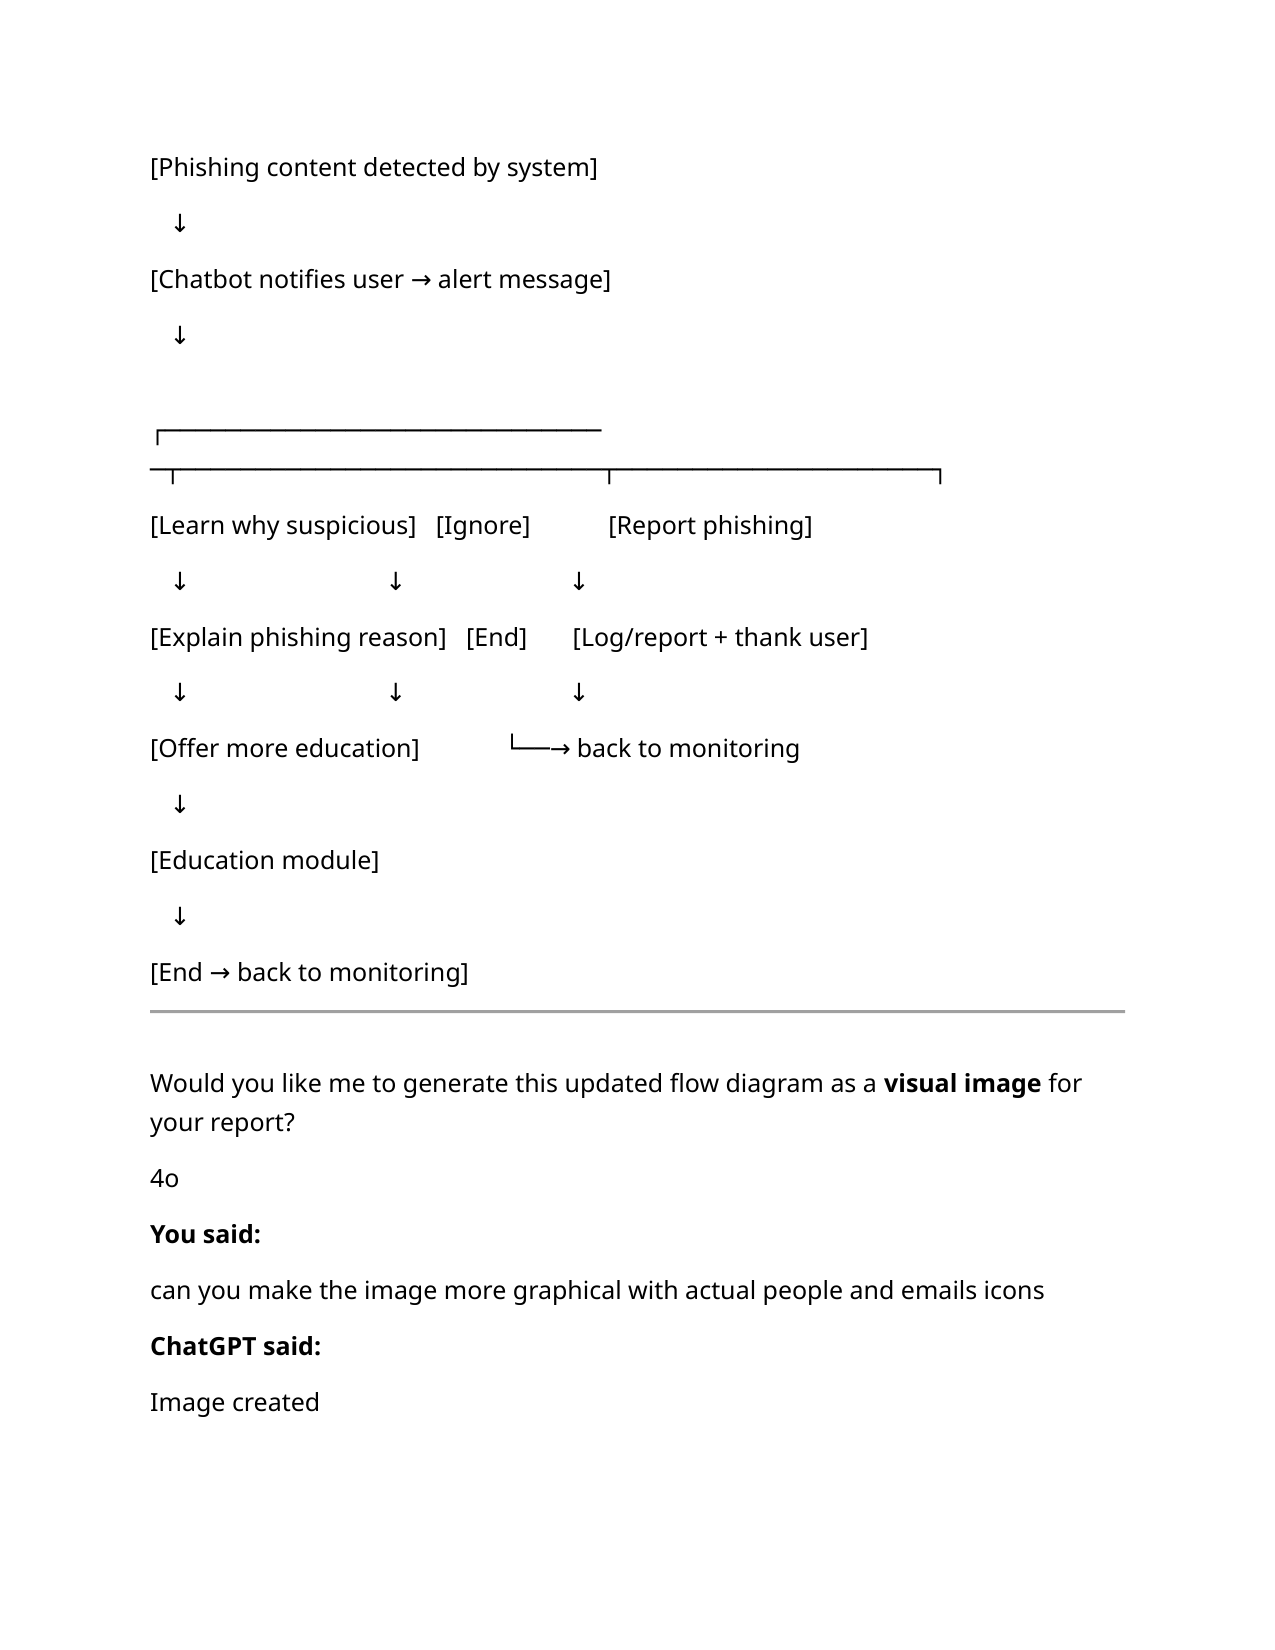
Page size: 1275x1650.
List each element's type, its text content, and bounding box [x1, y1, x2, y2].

text can you make the image more graphical with actual people and emails icons [150, 1272, 1125, 1307]
text [Explain phishing reason] [End] [Log/report + thank user] [150, 619, 1125, 653]
text [Offer more education] └──→ back to monitoring [150, 731, 1125, 765]
text ↓ [150, 206, 1125, 240]
text ChatGPT said: [150, 1328, 1125, 1362]
text [Learn why suspicious] [Ignore] [Report phishing] [150, 507, 1125, 542]
text Image created [150, 1384, 1125, 1418]
text ↓ ↓ ↓ [150, 675, 1125, 709]
text ┌──────────────────────────────┬────────────────────────────┬─────────────────────┐ [150, 373, 1125, 486]
text [End → back to monitoring] [150, 954, 1125, 988]
text ↓ [150, 898, 1125, 932]
text Would you like me to generate this updated flow diagram as a visual image for your report? [150, 1066, 1125, 1139]
text 4o [150, 1161, 1125, 1195]
text You said: [150, 1217, 1125, 1251]
text ↓ ↓ ↓ [150, 563, 1125, 597]
text ↓ [150, 317, 1125, 352]
text [Chatbot notifies user → alert message] [150, 262, 1125, 296]
text ↓ [150, 787, 1125, 821]
text [Education module] [150, 842, 1125, 877]
text [Phishing content detected by system] [150, 150, 1125, 184]
